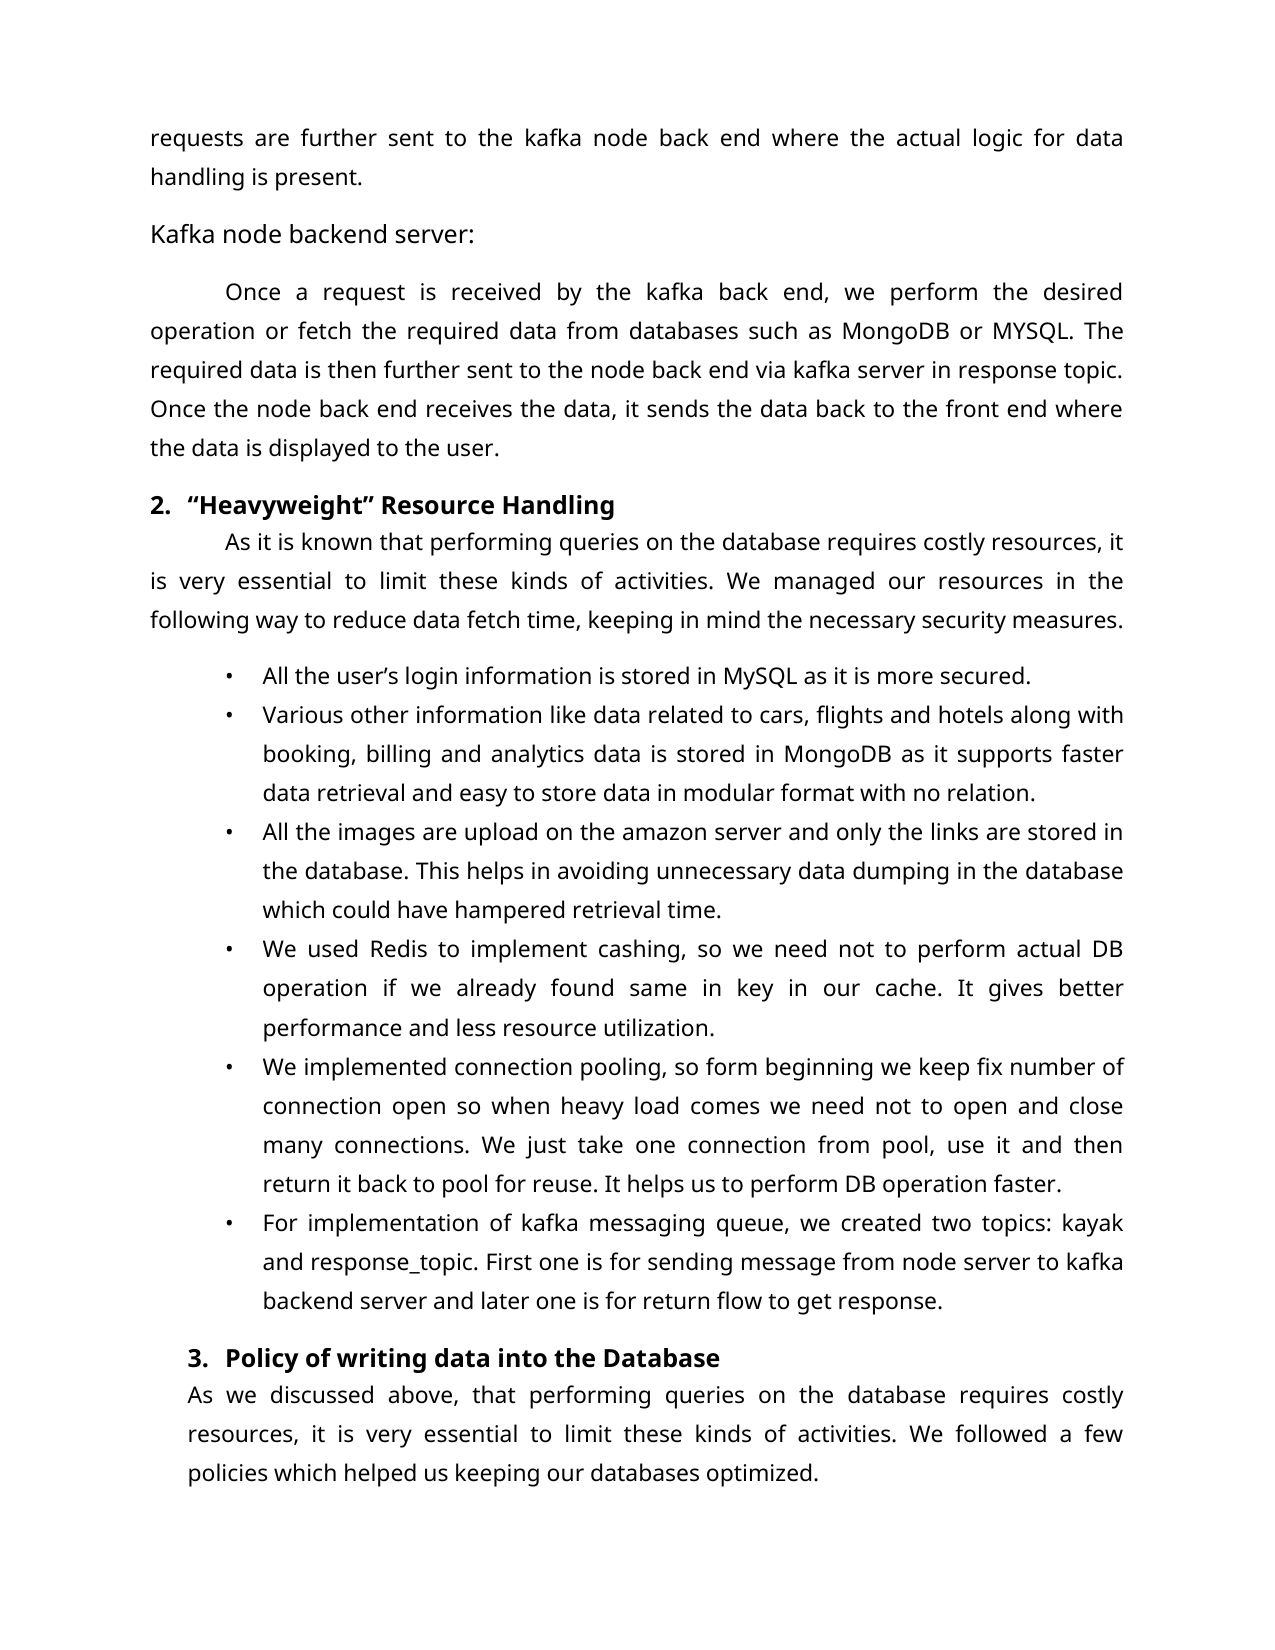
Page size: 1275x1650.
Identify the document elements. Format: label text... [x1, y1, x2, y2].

text • For implementation of kafka messaging queue, we created two topics: kayak and response_topic. First one is for sending message from node server to kafka backend server and later one is for return flow to get response. [225, 1207, 1125, 1316]
text As we discussed above, that performing queries on the database requires costly resources, it is very essential to limit these kinds of activities. We followed a few policies which helped us keeping our databases optimized. [187, 1379, 1125, 1488]
subtitle Policy of writing data into the Database [187, 1341, 1125, 1375]
text As it is known that performing queries on the database requires costly resources, it is very essential to limit these kinds of activities. We managed our resources in the following way to reduce data fetch time, keeping in mind the necessary security measures. [150, 526, 1125, 635]
text • We implemented connection pooling, so form beginning we keep fix number of connection open so when heavy load comes we need not to open and close many connections. We just take one connection from pool, use it and then return it back to pool for reuse. It helps us to perform DB operation faster. [225, 1051, 1125, 1199]
text • All the user’s login information is stored in MySQL as it is more secured. [225, 660, 1125, 691]
subtitle “Heavyweight” Resource Handling [150, 488, 1125, 522]
text Kafka node backend server: [150, 217, 1125, 251]
text • All the images are upload on the amazon server and only the links are stored in the database. This helps in avoiding unnecessary data dumping in the database which could have hampered retrieval time. [225, 816, 1125, 926]
text • Various other information like data related to cars, flights and hotels along with booking, billing and analytics data is stored in MongoDB as it supports faster data retrieval and easy to store data in modular format with no relation. [225, 699, 1125, 808]
text • We used Redis to implement cashing, so we need not to perform actual DB operation if we already found same in key in our cache. It gives better performance and less resource utilization. [225, 933, 1125, 1043]
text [150, 122, 1125, 192]
text Once a request is received by the kafka back end, we perform the desired operation or fetch the required data from databases such as MongoDB or MYSQL. The required data is then further sent to the node back end via kafka server in response topic. Once the node back end receives the data, it sends the data back to the front end where the data is displayed to the user. [150, 276, 1125, 463]
